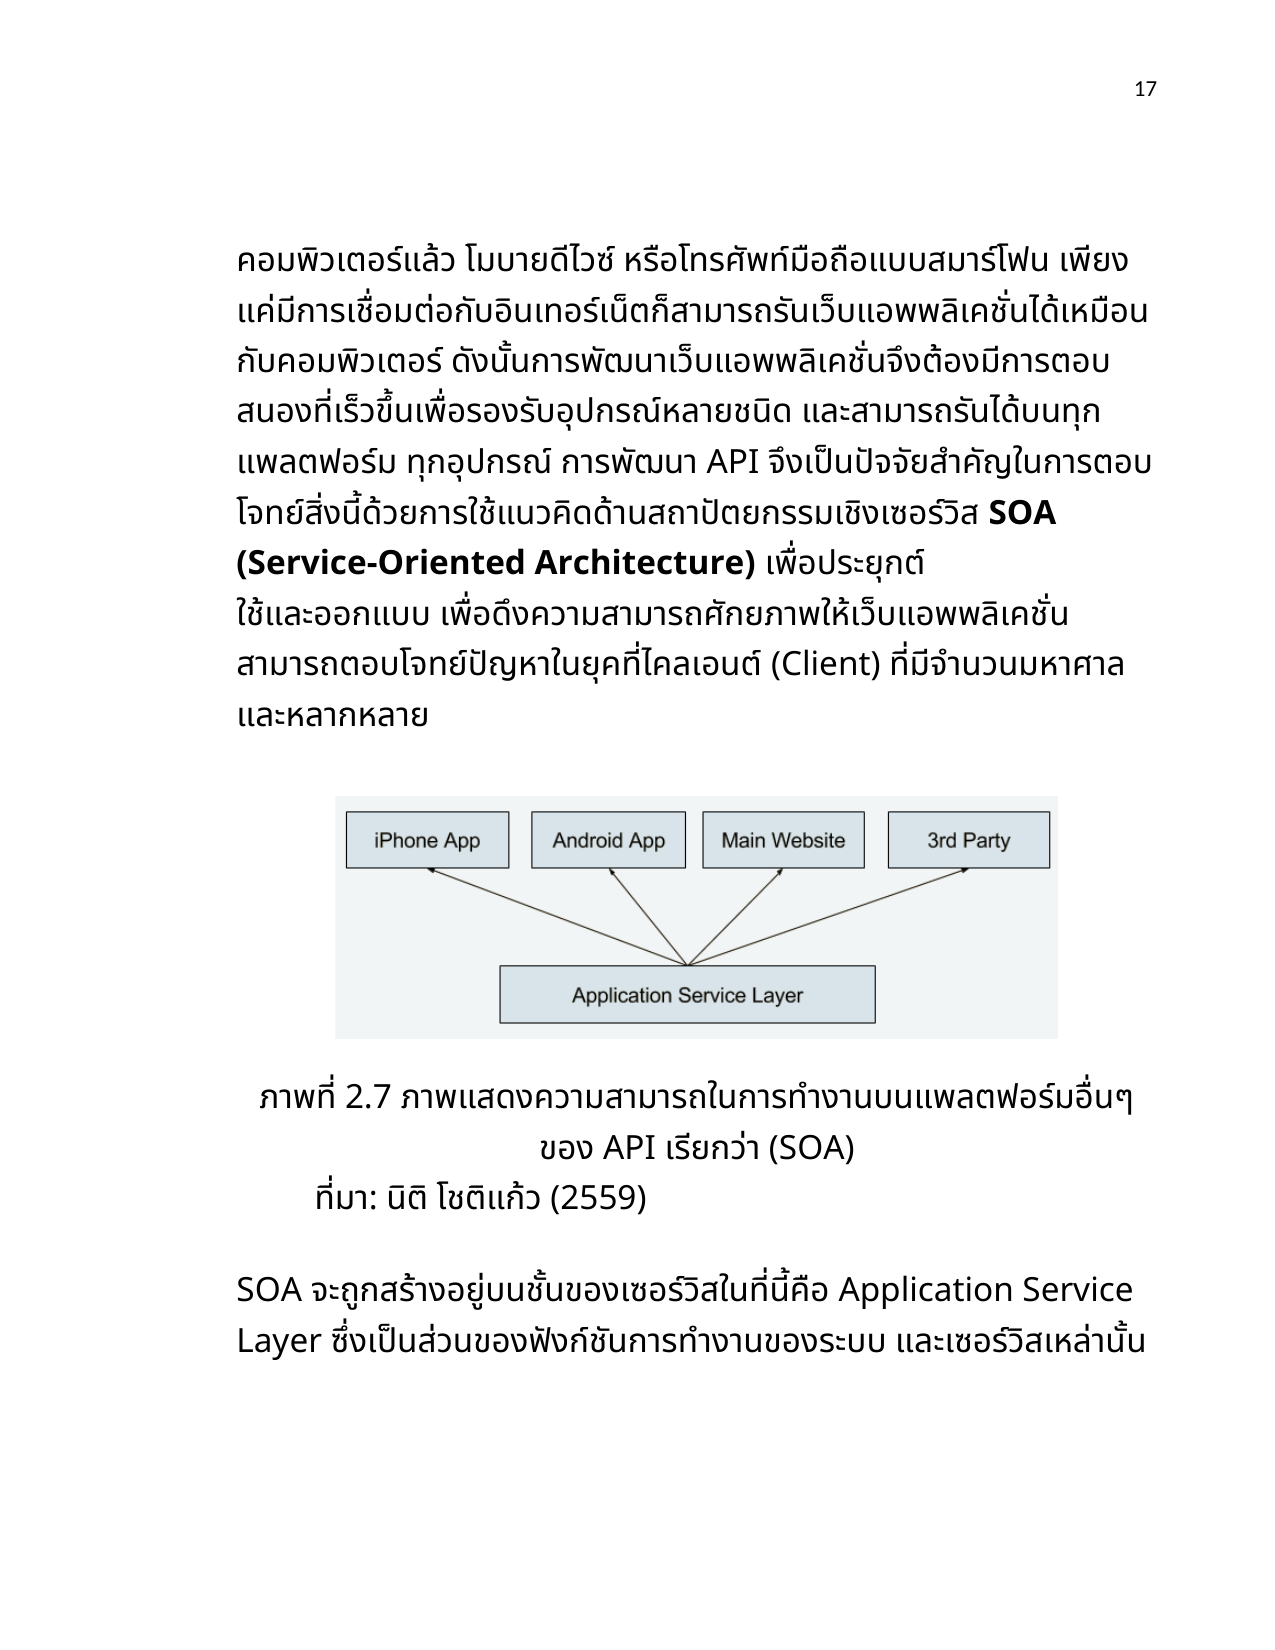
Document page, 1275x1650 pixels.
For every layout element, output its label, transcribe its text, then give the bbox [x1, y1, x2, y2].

picture [335, 796, 1058, 1039]
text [236, 236, 1157, 741]
text ที่มา: นิติ โชติแก้ว (2559) [236, 1174, 386, 1225]
text ภาพที่ 2.7 ภาพแสดงความสามารถในการทำงานบนแพลตฟอร์มอื่นๆ ของ API เรียกว่า (SOA) [236, 1073, 1157, 1174]
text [236, 1266, 1157, 1367]
text ที่มา: นิติ โชติแก้ว (2559) [542, 1174, 1157, 1225]
